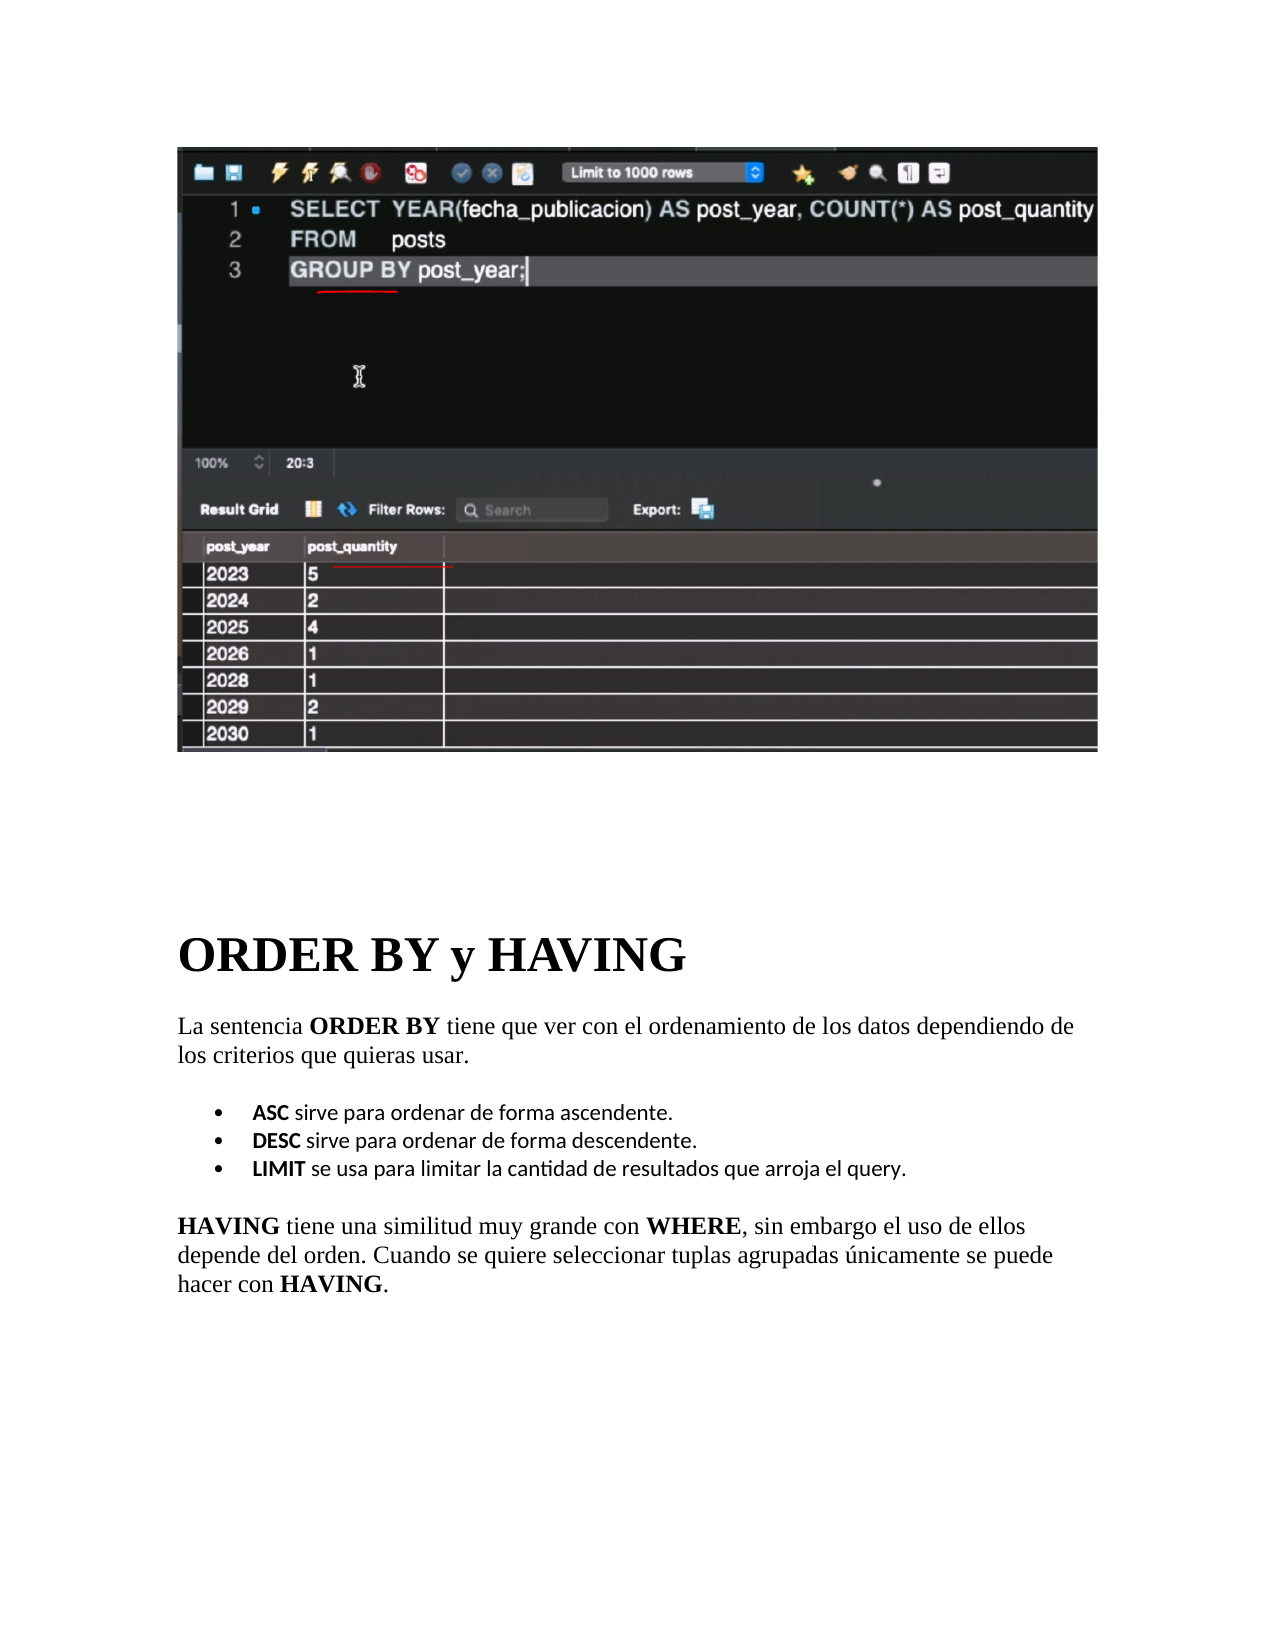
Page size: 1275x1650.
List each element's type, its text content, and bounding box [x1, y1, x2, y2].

subtitle ORDER BY y HAVING [177, 925, 1098, 982]
text HAVING tiene una similitud muy grande con WHERE, sin embargo el uso de ellos depende del orden. Cuando se quiere seleccionar tuplas agrupadas únicamente se puede hacer con HAVING. [177, 1211, 1098, 1298]
list DESC sirve para ordenar de forma descendente. [215, 1126, 1098, 1154]
list LIMIT se usa para limitar la cantidad de resultados que arroja el query. [215, 1154, 1098, 1182]
list ASC sirve para ordenar de forma ascendente. [215, 1098, 1098, 1126]
picture [177, 147, 1098, 752]
text La sentencia ORDER BY tiene que ver con el ordenamiento de los datos dependiendo de los criterios que quieras usar. [177, 1011, 1098, 1069]
